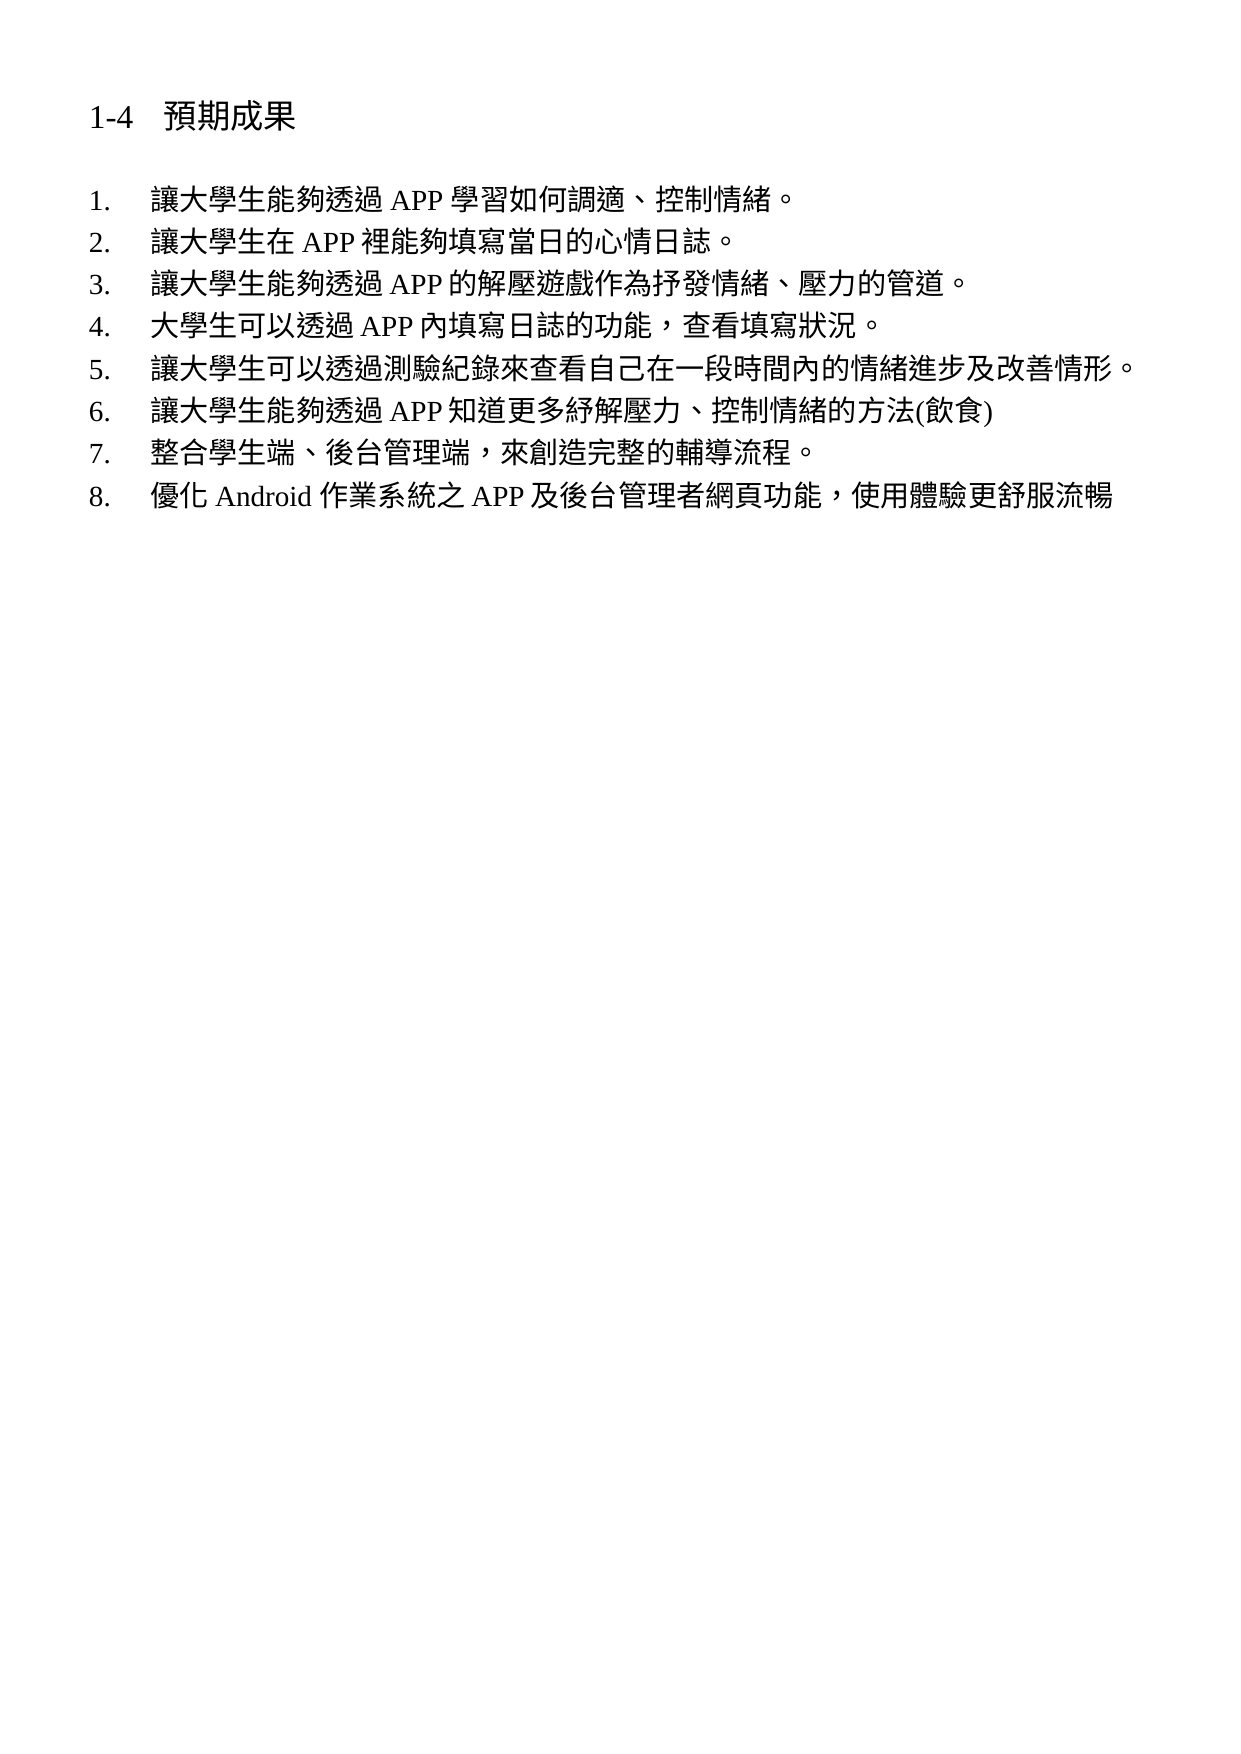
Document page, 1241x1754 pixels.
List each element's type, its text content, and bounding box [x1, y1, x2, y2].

list 優化 Android 作業系統之APP及後台管理者網頁功能，使用體驗更舒服流暢 [89, 472, 1152, 514]
list 整合學生端、後台管理端，來創造完整的輔導流程。 [89, 430, 1152, 472]
list 讓大學生能夠透過 APP 學習如何調適、控制情緒。 [89, 176, 1152, 218]
list 讓大學生能夠透過APP的解壓遊戲作為抒發情緒、壓力的管道。 [89, 261, 1152, 303]
list 大學生可以透過APP內填寫日誌的功能，查看填寫狀況。 [89, 303, 1152, 345]
list 讓大學生可以透過測驗紀錄來查看自己在一段時間內的情緒進步及改善情形。 [89, 345, 1152, 387]
list 預期成果 [89, 89, 1152, 138]
list 讓大學生在APP裡能夠填寫當日的心情日誌。 [89, 218, 1152, 261]
list 讓大學生能夠透過APP知道更多紓解壓力、控制情緒的方法(飲食) [89, 387, 1152, 430]
